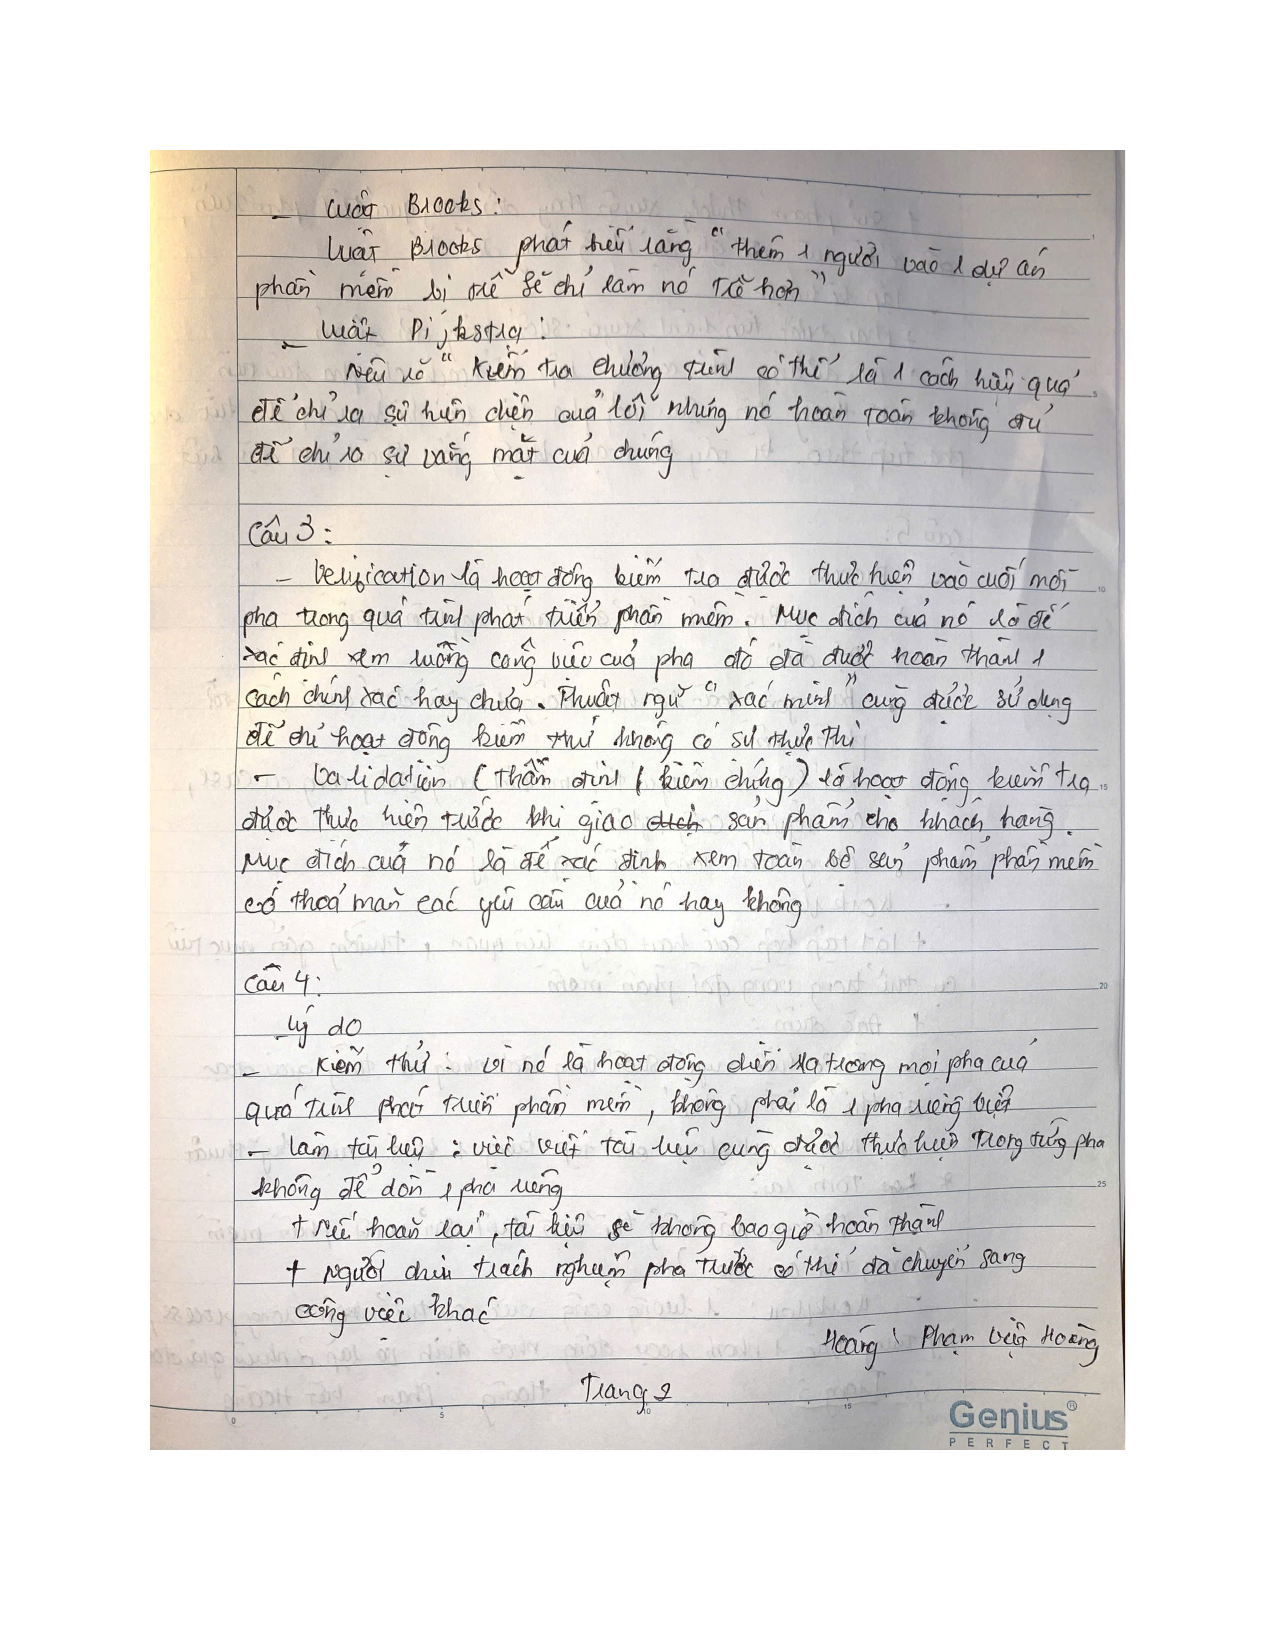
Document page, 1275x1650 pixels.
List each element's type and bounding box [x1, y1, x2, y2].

picture [150, 150, 1125, 1450]
